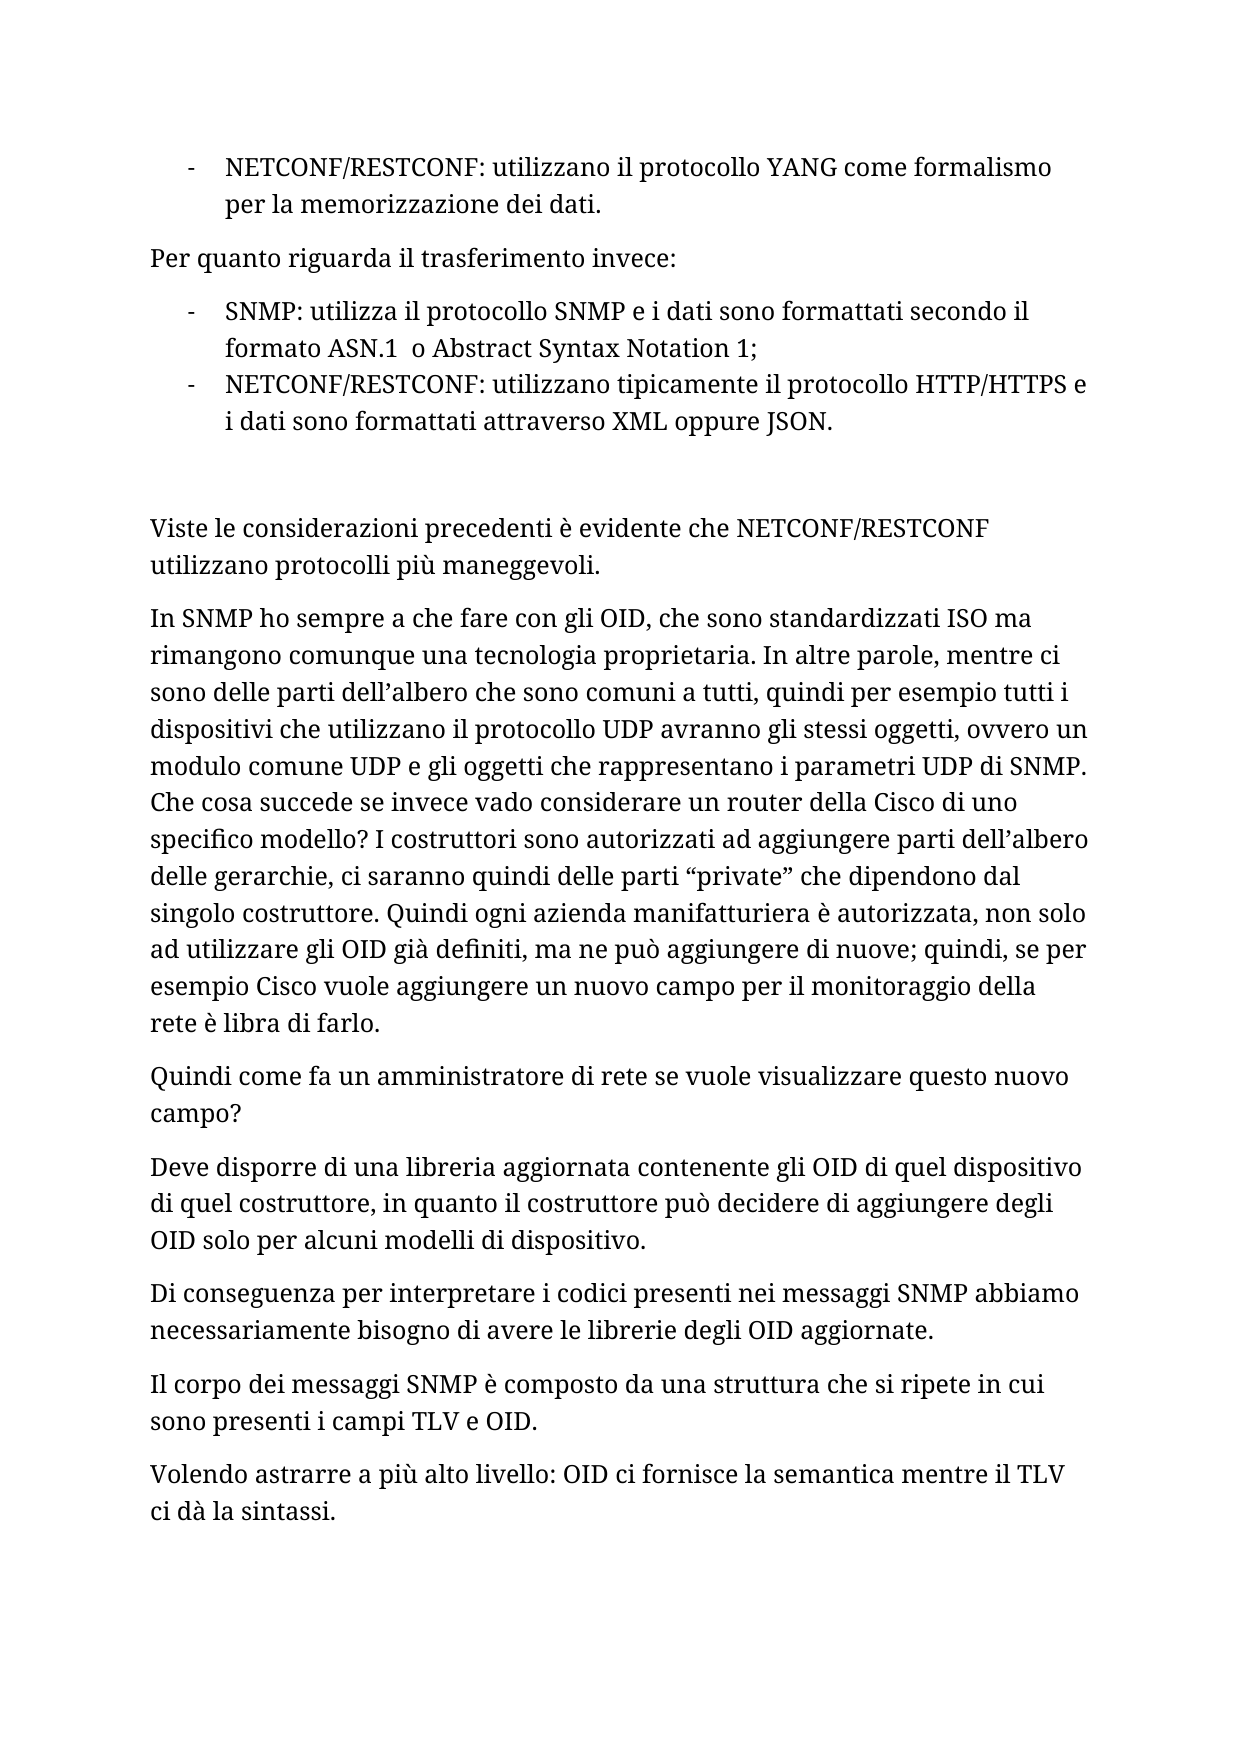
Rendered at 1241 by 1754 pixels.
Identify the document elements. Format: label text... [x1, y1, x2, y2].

text Quindi come fa un amministratore di rete se vuole visualizzare questo nuovo campo? [150, 698, 1090, 769]
text Volendo astrarre a più alto livello: OID ci fornisce la semantica mentre il TLV ci dà la sintassi. [150, 1096, 1090, 1167]
text Di conseguenza per interpretare i codici presenti nei messaggi SNMP abbiamo necessariamente bisogno di avere le librerie degli OID aggiornate. [150, 915, 1090, 986]
text Il corpo dei messaggi SNMP è composto da una struttura che si ripete in cui sono presenti i campi TLV e OID. [150, 1006, 1090, 1076]
text In SNMP ho sempre a che fare con gli OID, che sono standardizzati ISO ma rimangono comunque una tecnologia proprietaria. In altre parole, mentre ci sono delle parti dell’albero che sono comuni a tutti, quindi per esempio tutti i dispositivi che utilizzano il protocollo UDP avranno gli stessi oggetti, ovvero un modulo comune UDP e gli oggetti che rappresentano i parametri UDP di SNMP. Che cosa succede se invece vado considerare un router della Cisco di uno specifico modello? I costruttori sono autorizzati ad aggiungere parti dell’albero delle gerarchie, ci saranno quindi delle parti “private” che dipendono dal singolo costruttore. Quindi ogni azienda manifatturiera è autorizzata, non solo ad utilizzare gli OID già definiti, ma ne può aggiungere di nuove; quindi, se per esempio Cisco vuole aggiungere un nuovo campo per il monitoraggio della rete è libra di farlo. [150, 240, 1090, 679]
text Deve disporre di una libreria aggiornata contenente gli OID di quel dispositivo di quel costruttore, in quanto il costruttore può decidere di aggiungere degli OID solo per alcuni modelli di dispositivo. [150, 788, 1090, 896]
text SNMP sfrutta un approccio non nuovissimo a differenza di NETCONF/RESTCONF che si appoggiano tipicamente al protocollo HTTP, risultando più maneggevoli e potenti. Nonostante esista quindi più software per questi ultimi, non esistono grandi basi di dati come per SNMP. [150, 1186, 1090, 1330]
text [150, 1350, 1090, 1568]
text Viste le considerazioni precedenti è evidente che NETCONF/RESTCONF utilizzano protocolli più maneggevoli. [150, 150, 1090, 221]
